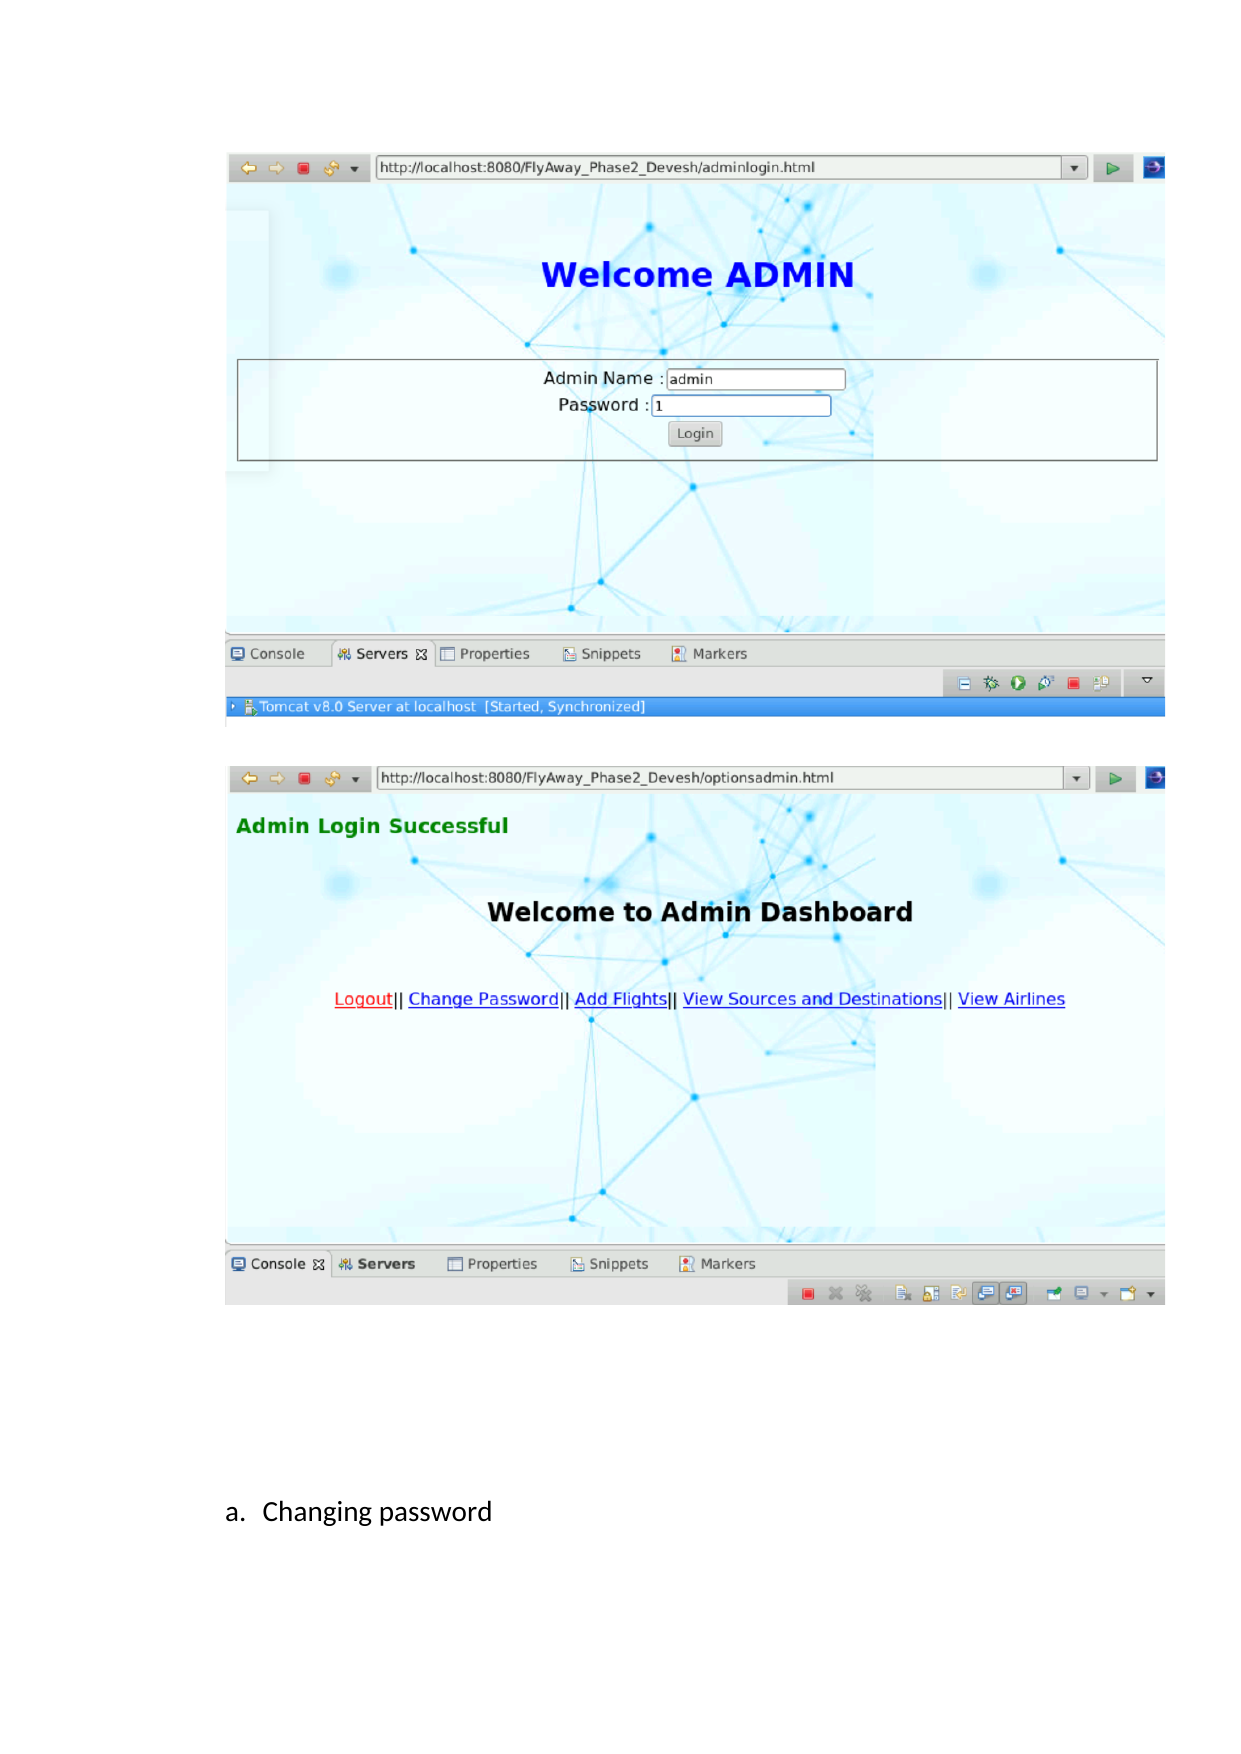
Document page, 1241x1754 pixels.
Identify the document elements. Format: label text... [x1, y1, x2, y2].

picture [225, 150, 1166, 727]
list Changing password [225, 1493, 1090, 1529]
picture [225, 766, 1166, 1305]
